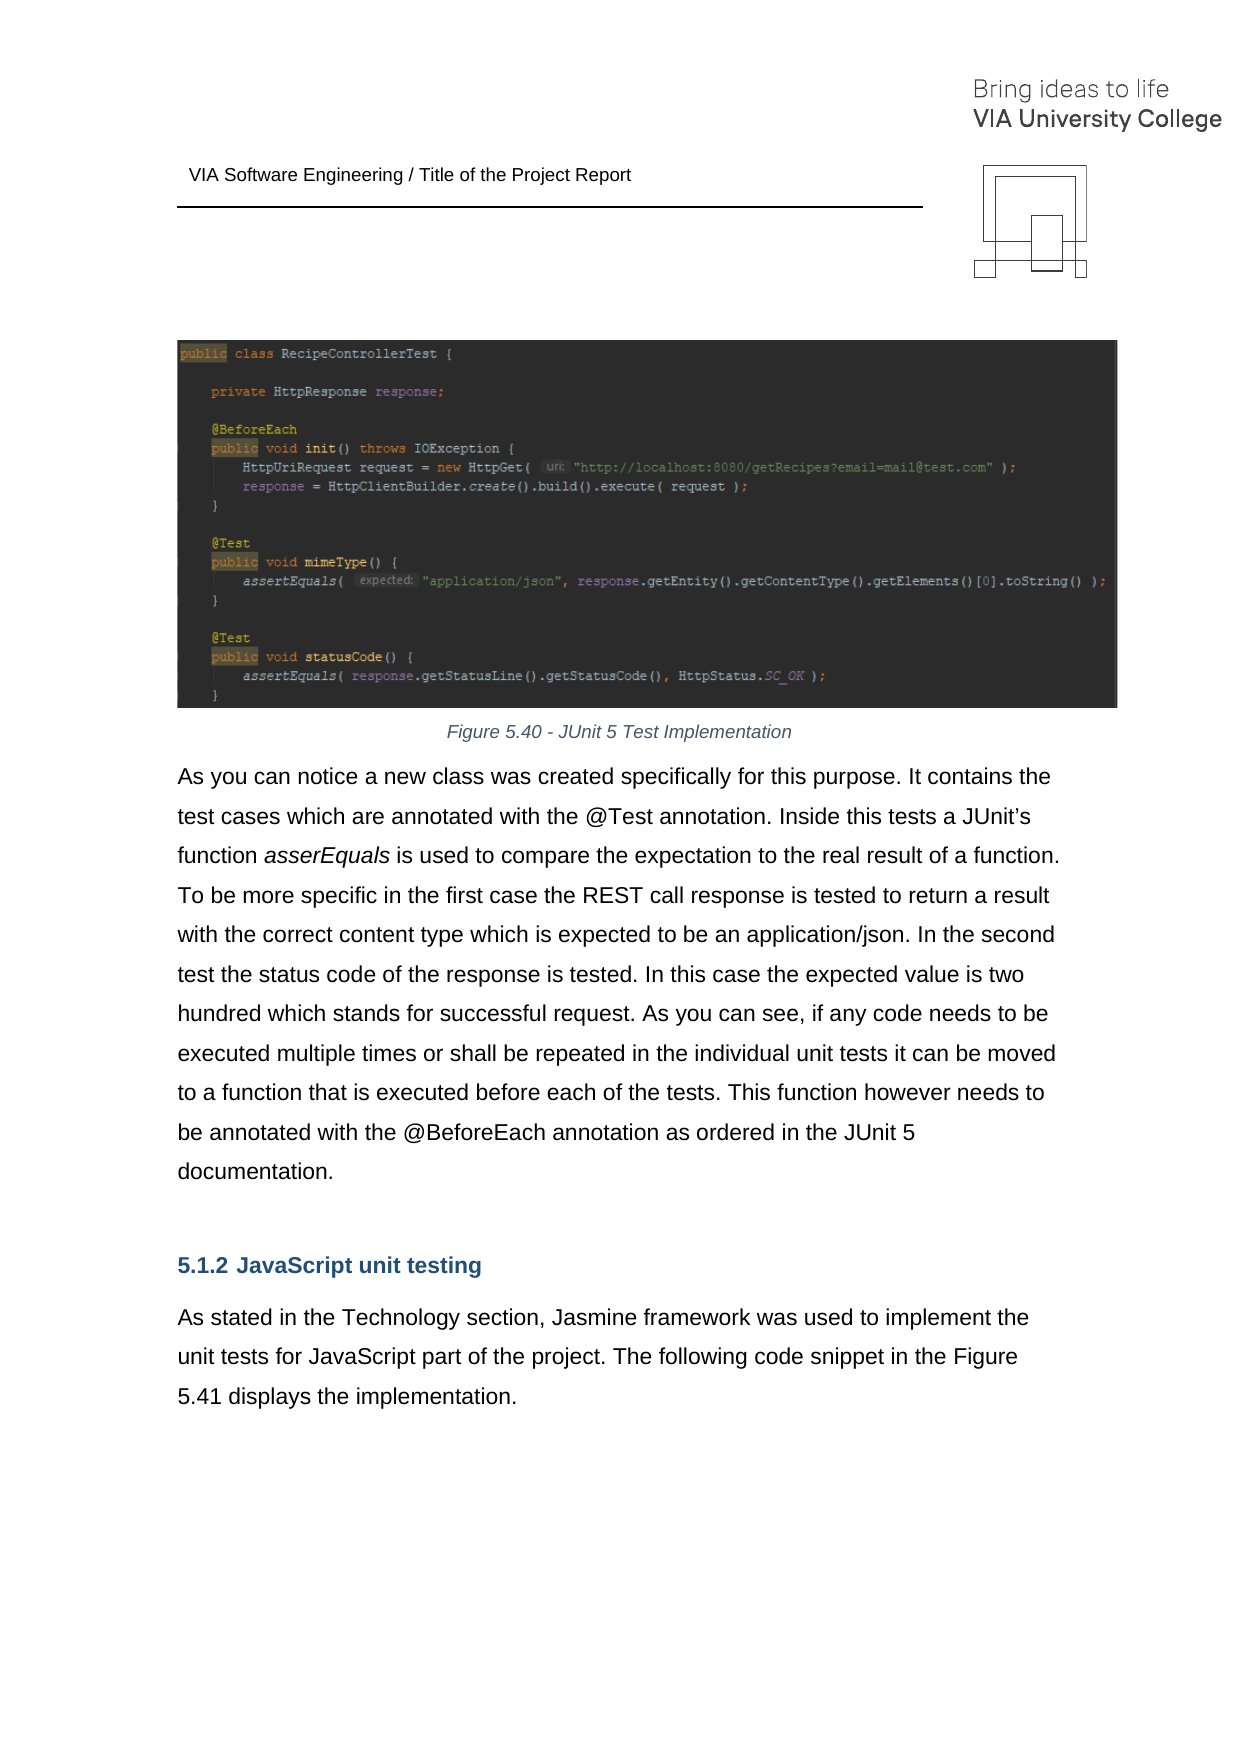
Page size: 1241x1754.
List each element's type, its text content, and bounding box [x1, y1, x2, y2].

picture [177, 340, 1118, 708]
subtitle JavaScript unit testing [177, 1248, 1063, 1279]
text As you can notice a new class was created specifically for this purpose. It contains the test cases which are annotated with the @Test annotation. Inside this tests a JUnit’s function asserEquals is used to compare the expectation to the real result of a function. To be more specific in the first case the REST call response is tested to return a result with the correct content type which is expected to be an application/json. In the second test the status code of the response is tested. In this case the expected value is two hundred which stands for successful request. As you can see, if any code needs to be executed multiple times or shall be repeated in the individual unit tests it can be moved to a function that is executed before each of the tests. This function however needs to be annotated with the @BeforeEach annotation as ordered in the JUnit 5 documentation. [177, 763, 1063, 1184]
